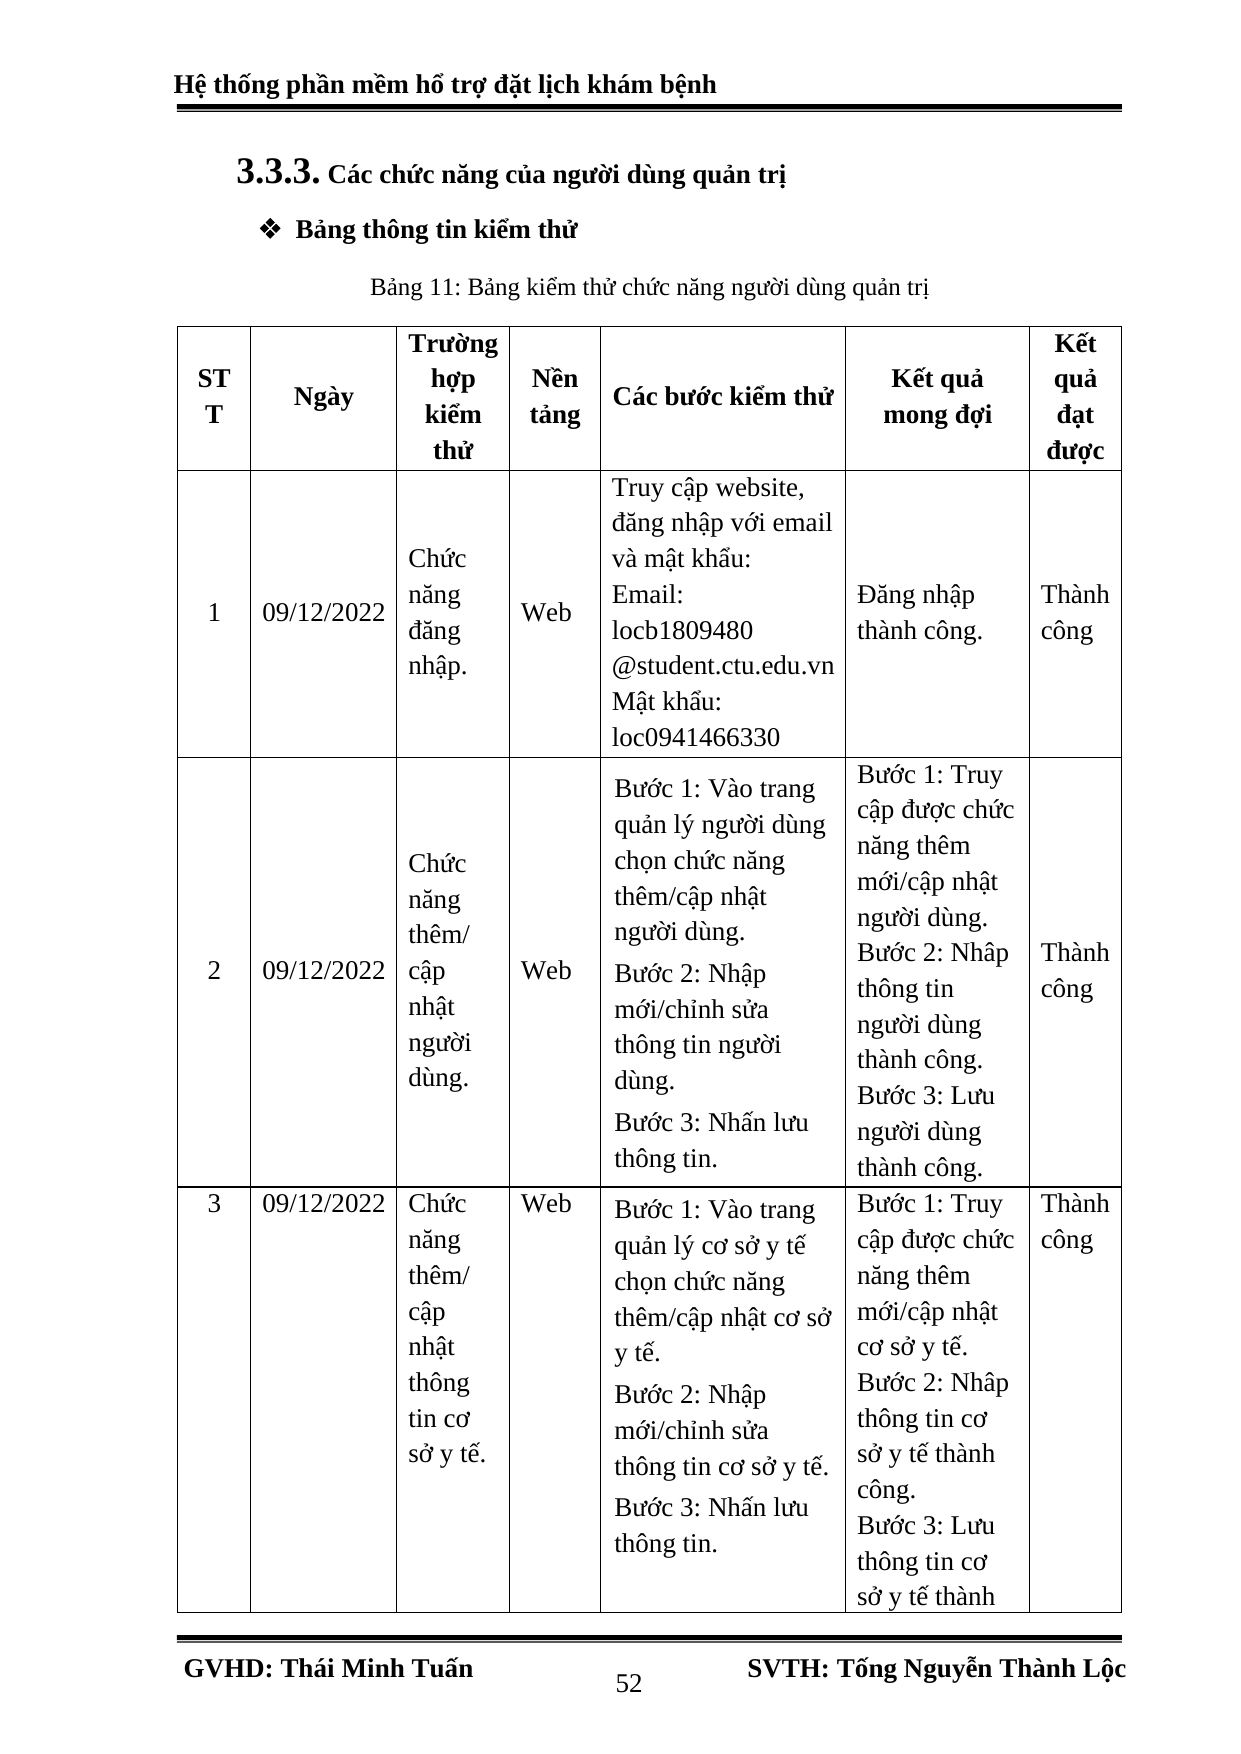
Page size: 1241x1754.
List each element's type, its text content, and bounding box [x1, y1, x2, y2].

table_cell Web [510, 758, 600, 1186]
table_cell Đăng nhập thành công. [846, 471, 1029, 757]
table_cell Thành công [1030, 471, 1121, 757]
table_header STT [178, 327, 250, 470]
table_cell Bước 1: Vào trang quản lý người dùng chọn chức năng thêm/cập nhật người dùng. Bước 2: Nhập mới/chỉnh sửa thông tin người dùng. Bước 3: Nhấn lưu thông tin. [601, 758, 845, 1186]
table_cell Truy cập website, đăng nhập với email và mật khẩu: Email: locb1809480 @student.ctu.edu.vn Mật khẩu: loc0941466330 [601, 471, 845, 757]
table_cell 2 [178, 758, 250, 1186]
table_cell 3 [178, 1188, 250, 1612]
table_header Trường hợp kiểm thử [397, 327, 509, 470]
table_cell Chức năng thêm/ cập nhật người dùng. [397, 758, 509, 1186]
table_cell Bước 1: Truy cập được chức năng thêm mới/cập nhật người dùng. Bước 2: Nhâp thông tin người dùng thành công. Bước 3: Lưu người dùng thành công. [846, 758, 1029, 1186]
table_cell Web [510, 471, 600, 757]
table_header Nền tảng [510, 327, 600, 470]
table_cell 09/12/2022 [251, 758, 396, 1186]
list Bảng thông tin kiểm thử [258, 213, 1121, 244]
table_cell 09/12/2022 [251, 1188, 396, 1612]
table_header Ngày [251, 327, 396, 470]
table_cell Thành công [1030, 758, 1121, 1186]
table_cell Chức năng đăng nhập. [397, 471, 509, 757]
subtitle Các chức năng của người dùng quản trị [236, 148, 1122, 192]
table_cell 09/12/2022 [251, 471, 396, 757]
table_header Kết quả mong đợi [846, 327, 1029, 470]
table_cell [397, 1188, 509, 1612]
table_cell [601, 1188, 845, 1612]
table_cell Thành công [1030, 1188, 1121, 1612]
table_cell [846, 1188, 1029, 1612]
table_cell Web [510, 1188, 600, 1612]
table_cell 1 [178, 471, 250, 757]
text Bảng 11: Bảng kiểm thử chức năng người dùng quản trị [177, 272, 1122, 301]
table_header Các bước kiểm thử [601, 327, 845, 470]
table_header Kết quả đạt được [1030, 327, 1121, 470]
